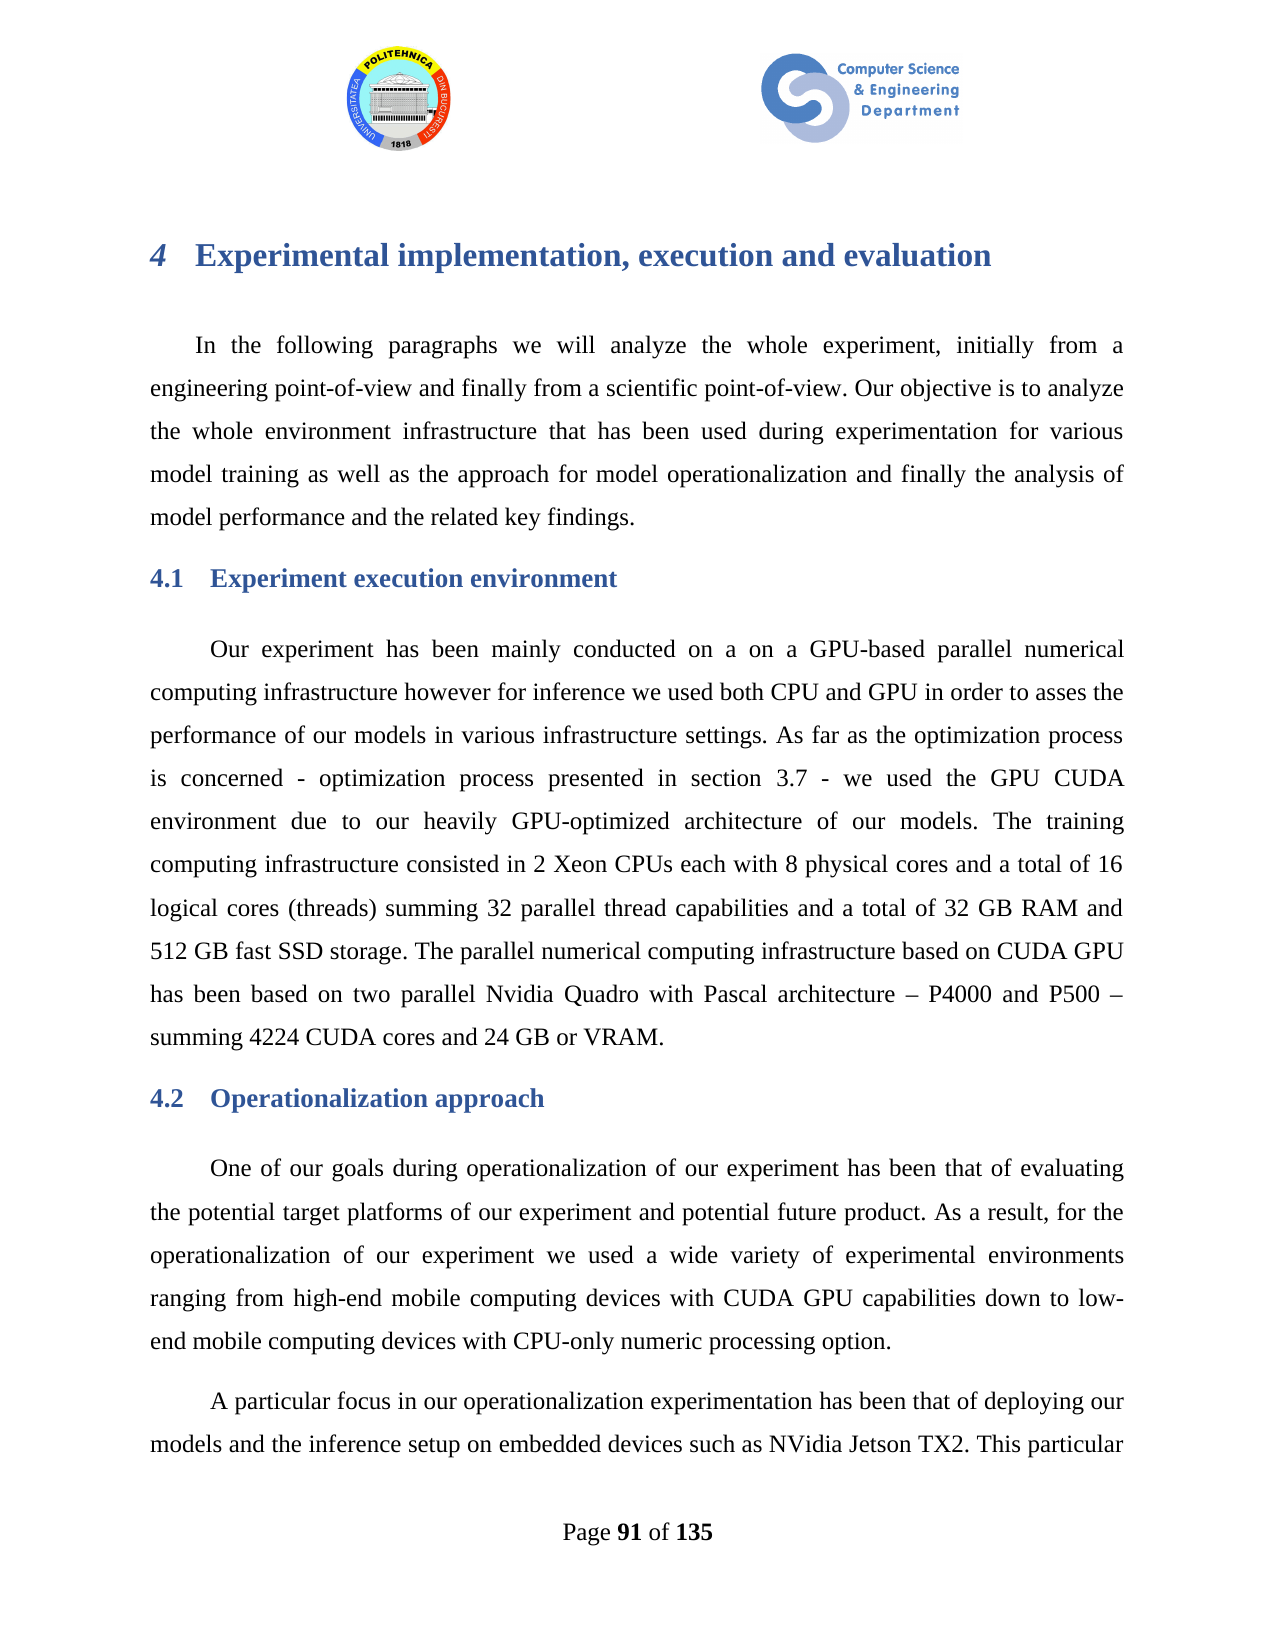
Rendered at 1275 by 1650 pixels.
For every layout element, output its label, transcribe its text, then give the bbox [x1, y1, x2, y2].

text One of our goals during operationalization of our experiment has been that of evaluating the potential target platforms of our experiment and potential future product. As a result, for the operationalization of our experiment we used a wide variety of experimental environments ranging from high-end mobile computing devices with CUDA GPU capabilities down to low-end mobile computing devices with CPU-only numeric processing option. [150, 1153, 1125, 1355]
picture [346, 46, 451, 151]
picture [760, 53, 963, 144]
text Our experiment has been mainly conducted on a on a GPU-based parallel numerical computing infrastructure however for inference we used both CPU and GPU in order to asses the performance of our models in various infrastructure settings. As far as the optimization process is concerned - optimization process presented in section 3.7 - we used the GPU CUDA environment due to our heavily GPU-optimized architecture of our models. The training computing infrastructure consisted in 2 Xeon CPUs each with 8 physical cores and a total of 16 logical cores (threads) summing 32 parallel thread capabilities and a total of 32 GB RAM and 512 GB fast SSD storage. The parallel numerical computing infrastructure based on CUDA GPU has been based on two parallel Nvidia Quadro with Pascal architecture – P4000 and P500 – summing 4224 CUDA cores and 24 GB or VRAM. [150, 634, 1125, 1051]
subtitle Operationalization approach [150, 1082, 1125, 1113]
text In the following paragraphs we will analyze the whole experiment, initially from a engineering point-of-view and finally from a scientific point-of-view. Our objective is to analyze the whole environment infrastructure that has been used during experimentation for various model training as well as the approach for model operationalization and finally the analysis of model performance and the related key findings. [150, 330, 1125, 531]
subtitle Experiment execution environment [150, 562, 1125, 593]
subtitle Experimental implementation, execution and evaluation [150, 235, 1125, 273]
